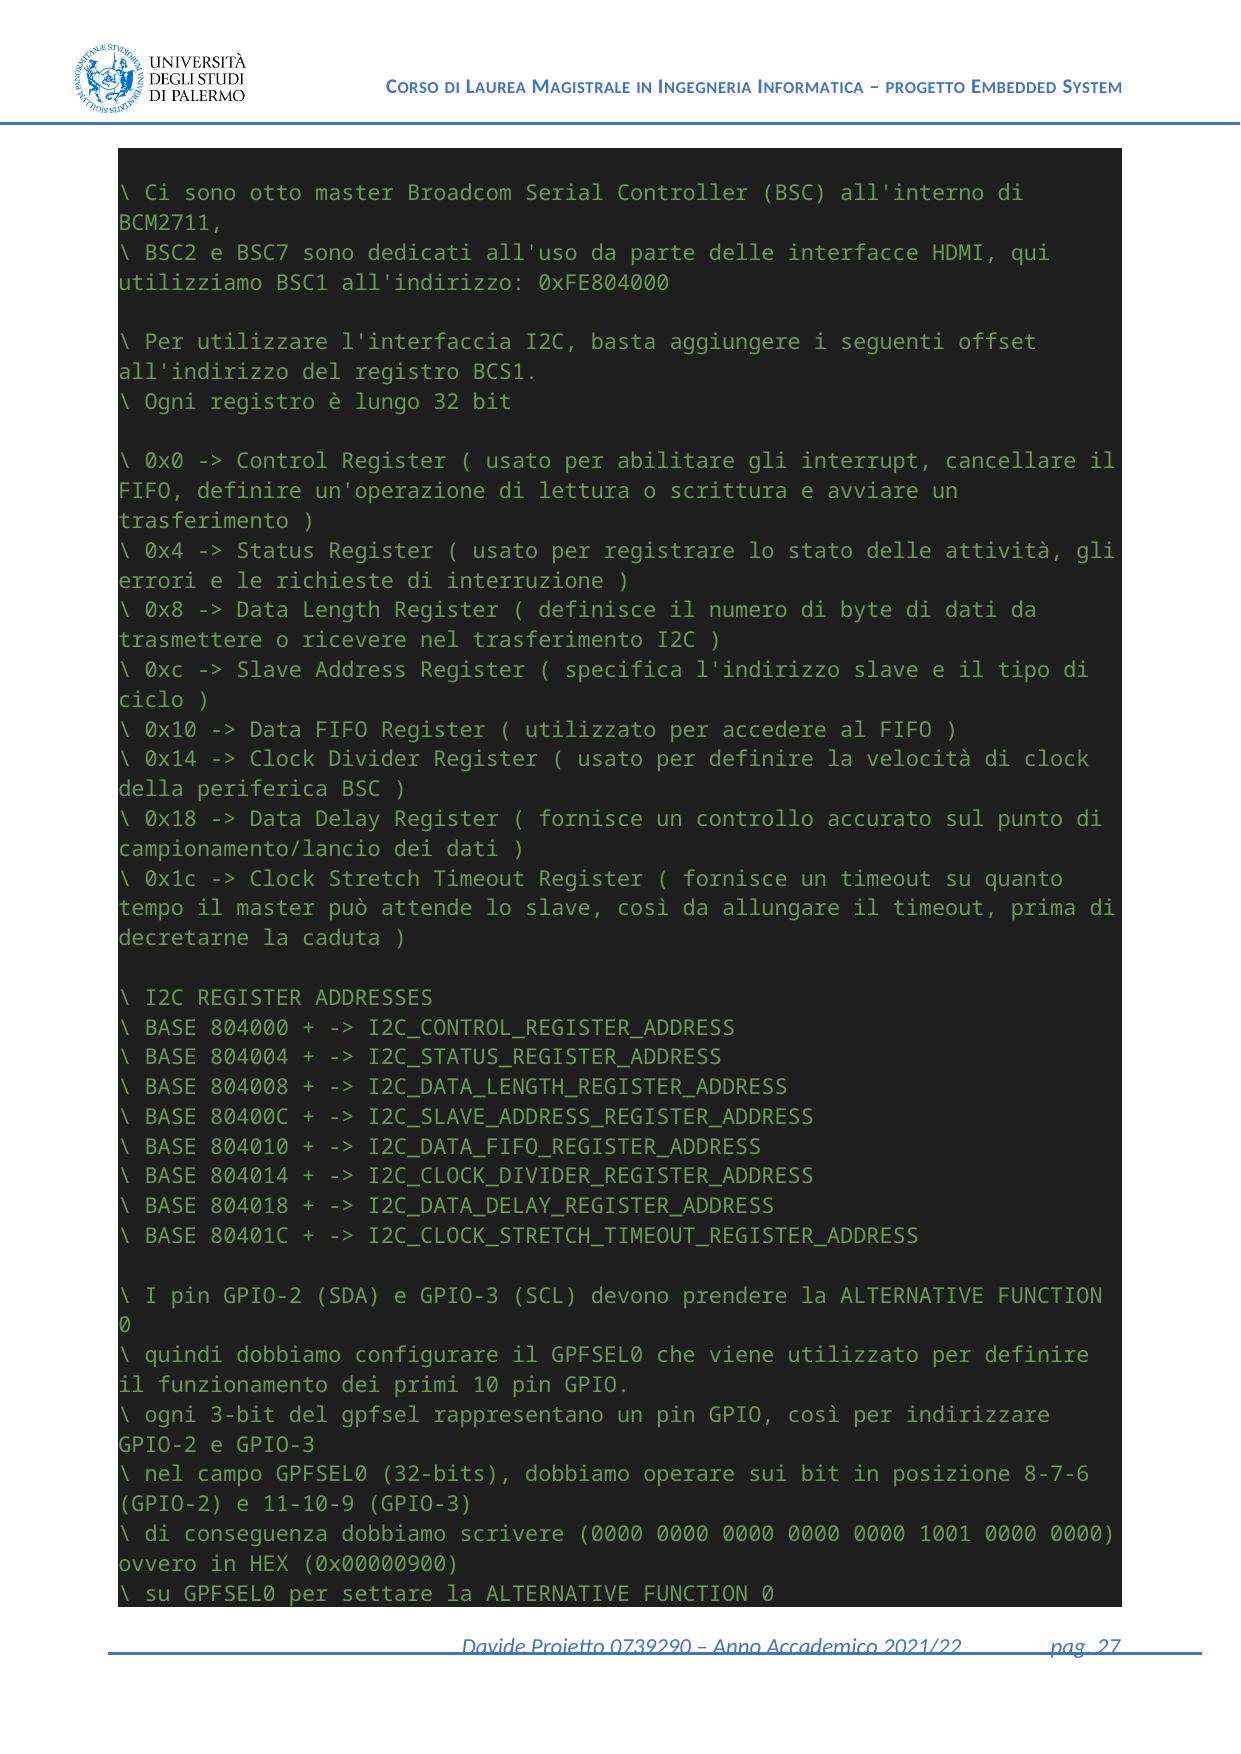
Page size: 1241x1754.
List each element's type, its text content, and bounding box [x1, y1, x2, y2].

text \ BASE 804010 + -> I2C_DATA_FIFO_REGISTER_ADDRESS [118, 1131, 1122, 1161]
text \ quindi dobbiamo configurare il GPFSEL0 che viene utilizzato per definire il funzionamento dei primi 10 pin GPIO. [118, 1339, 1122, 1399]
text \ nel campo GPFSEL0 (32-bits), dobbiamo operare sui bit in posizione 8-7-6 (GPIO-2) e 11-10-9 (GPIO-3) [118, 1458, 1122, 1518]
text \ 0xc -> Slave Address Register ( specifica l'indirizzo slave e il tipo di ciclo ) [118, 654, 1122, 714]
text \ I2C REGISTER ADDRESSES [118, 982, 1122, 1012]
text \ 0x1c -> Clock Stretch Timeout Register ( fornisce un timeout su quanto tempo il master può attende lo slave, così da allungare il timeout, prima di decretarne la caduta ) [118, 863, 1122, 952]
text \ 0x18 -> Data Delay Register ( fornisce un controllo accurato sul punto di campionamento/lancio dei dati ) [118, 803, 1122, 863]
text \ di conseguenza dobbiamo scrivere (0000 0000 0000 0000 0000 1001 0000 0000) ovvero in HEX (0x00000900) [118, 1518, 1122, 1578]
text \ ogni 3-bit del gpfsel rappresentano un pin GPIO, così per indirizzare GPIO-2 e GPIO-3 [118, 1399, 1122, 1458]
text \ BSC2 e BSC7 sono dedicati all'uso da parte delle interfacce HDMI, qui utilizziamo BSC1 all'indirizzo: 0xFE804000 [118, 237, 1122, 297]
text \ su GPFSEL0 per settare la ALTERNATIVE FUNCTION 0 [118, 1578, 1122, 1607]
text \ BASE 804000 + -> I2C_CONTROL_REGISTER_ADDRESS [118, 1012, 1122, 1041]
text \ 0x4 -> Status Register ( usato per registrare lo stato delle attività, gli errori e le richieste di interruzione ) [118, 535, 1122, 594]
text \ BASE 804018 + -> I2C_DATA_DELAY_REGISTER_ADDRESS [118, 1190, 1122, 1220]
text \ BASE 80400C + -> I2C_SLAVE_ADDRESS_REGISTER_ADDRESS [118, 1101, 1122, 1131]
picture [72, 41, 252, 117]
text \ 0x10 -> Data FIFO Register ( utilizzato per accedere al FIFO ) [118, 714, 1122, 743]
text \ 0x0 -> Control Register ( usato per abilitare gli interrupt, cancellare il FIFO, definire un'operazione di lettura o scrittura e avviare un trasferimento ) [118, 446, 1122, 535]
text \ Per utilizzare l'interfaccia I2C, basta aggiungere i seguenti offset all'indirizzo del registro BCS1. [118, 326, 1122, 386]
text \ BASE 804008 + -> I2C_DATA_LENGTH_REGISTER_ADDRESS [118, 1071, 1122, 1101]
text \ 0x14 -> Clock Divider Register ( usato per definire la velocità di clock della periferica BSC ) [118, 743, 1122, 803]
text \ BASE 804014 + -> I2C_CLOCK_DIVIDER_REGISTER_ADDRESS [118, 1161, 1122, 1190]
text \ BASE 80401C + -> I2C_CLOCK_STRETCH_TIMEOUT_REGISTER_ADDRESS [118, 1220, 1122, 1250]
text \ BASE 804004 + -> I2C_STATUS_REGISTER_ADDRESS [118, 1041, 1122, 1071]
text \ I pin GPIO-2 (SDA) e GPIO-3 (SCL) devono prendere la ALTERNATIVE FUNCTION 0 [118, 1280, 1122, 1339]
text \ Ogni registro è lungo 32 bit [118, 386, 1122, 416]
text \ 0x8 -> Data Length Register ( definisce il numero di byte di dati da trasmettere o ricevere nel trasferimento I2C ) [118, 594, 1122, 654]
text \ Ci sono otto master Broadcom Serial Controller (BSC) all'interno di BCM2711, [118, 177, 1122, 237]
